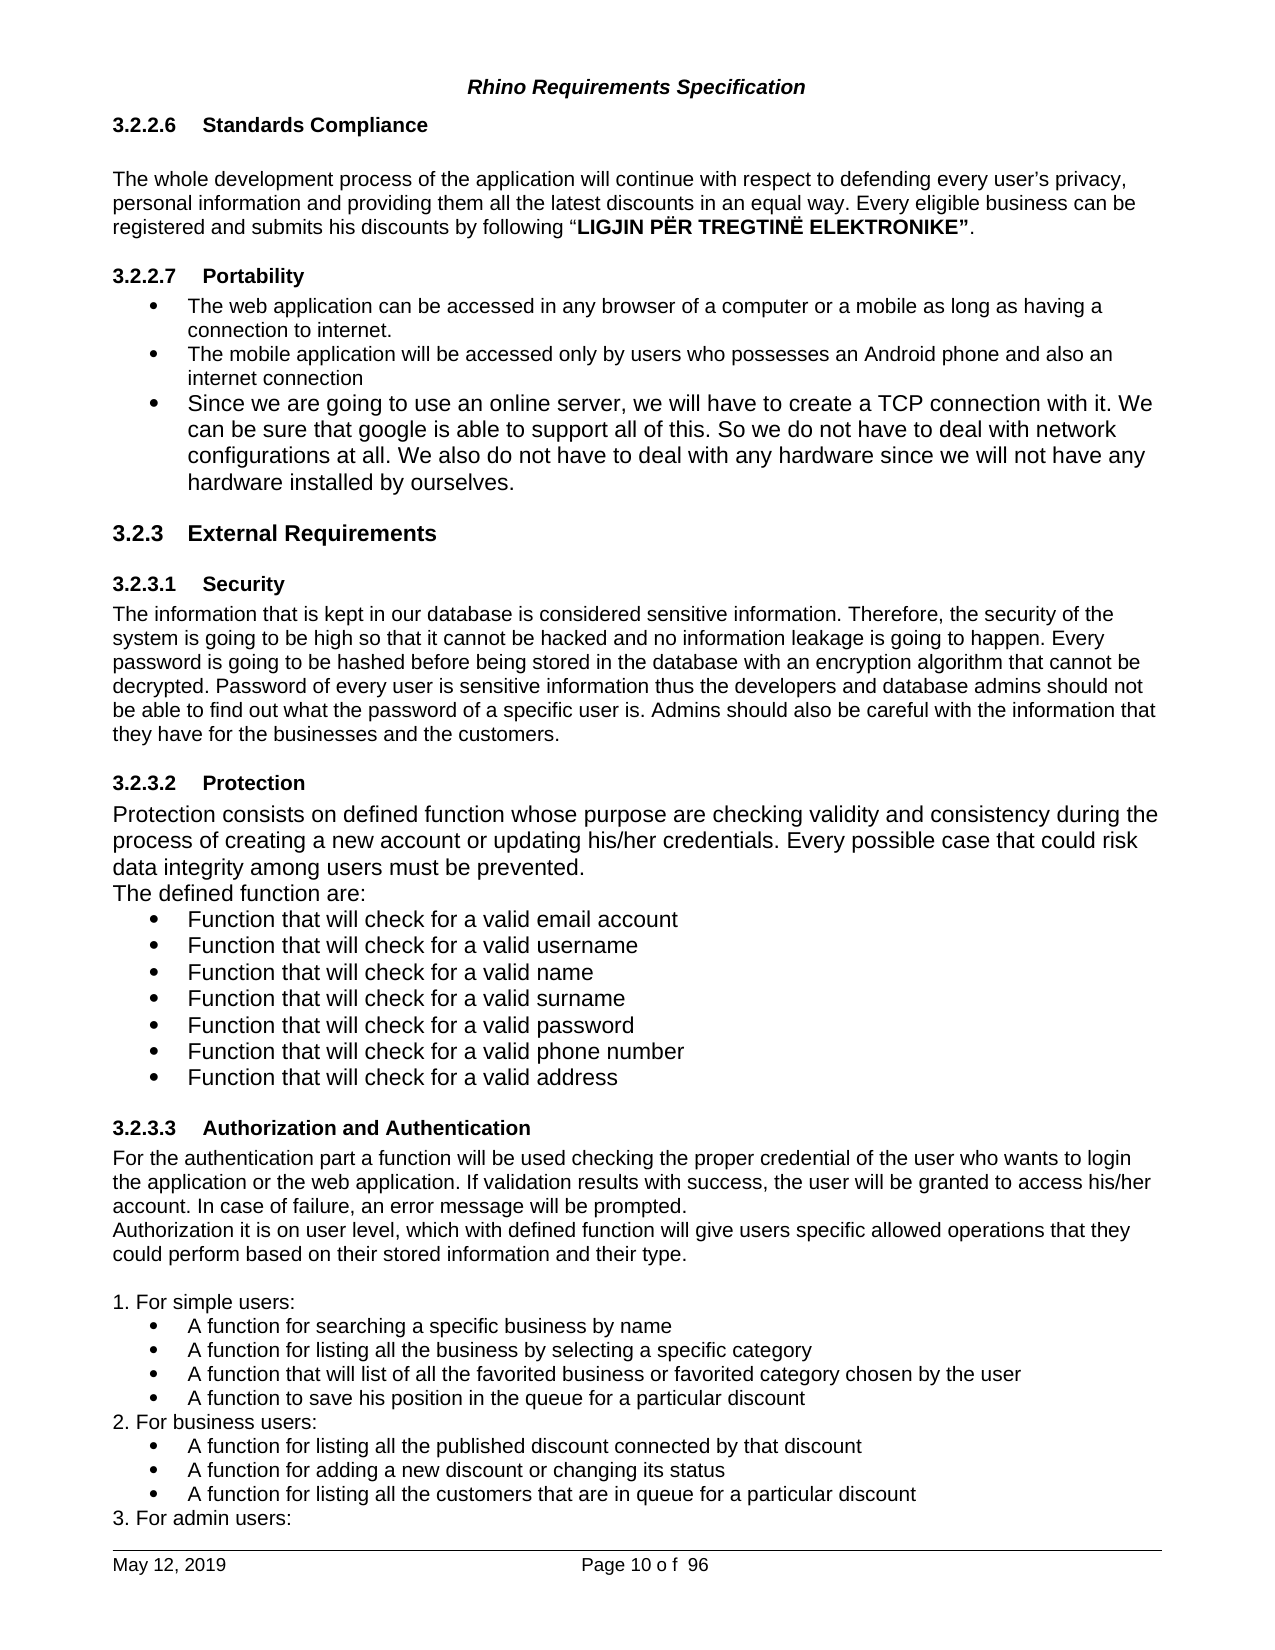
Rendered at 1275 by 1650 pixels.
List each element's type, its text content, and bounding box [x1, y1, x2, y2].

list The web application can be accessed in any browser of a computer or a mobile as long as having a connection to internet. [150, 294, 1162, 342]
list A function that will list of all the favorited business or favorited category chosen by the user [150, 1362, 1162, 1386]
list A function for searching a specific business by name [150, 1313, 1162, 1338]
list Function that will check for a valid password [150, 1012, 1162, 1038]
subtitle Standards Compliance [112, 112, 1162, 136]
text 3. For admin users: [112, 1506, 1162, 1530]
list Function that will check for a valid name [150, 959, 1162, 985]
subtitle External Requirements [112, 520, 1162, 547]
list Function that will check for a valid address [150, 1064, 1162, 1091]
list Function that will check for a valid surname [150, 985, 1162, 1012]
subtitle Portability [112, 263, 1162, 287]
list A function for adding a new discount or changing its status [150, 1458, 1162, 1482]
text 2. For business users: [112, 1410, 1162, 1434]
text 1. For simple users: [112, 1289, 1162, 1313]
subtitle Protection [112, 771, 1162, 794]
list The mobile application will be accessed only by users who possesses an Android phone and also an internet connection [150, 342, 1162, 390]
list A function for listing all the customers that are in queue for a particular discount [150, 1482, 1162, 1506]
text The whole development process of the application will continue with respect to defending every user’s privacy, personal information and providing them all the latest discounts in an equal way. Every eligible business can be registered and submits his discounts by following “LIGJIN PËR TREGTINË ELEKTRONIKE”. [112, 167, 1162, 238]
list A function for listing all the business by selecting a specific category [150, 1338, 1162, 1362]
text The information that is kept in our database is considered sensitive information. Therefore, the security of the system is going to be high so that it cannot be hacked and no information leakage is going to happen. Every password is going to be hashed before being stored in the database with an encryption algorithm that cannot be decrypted. Password of every user is sensitive information thus the developers and database admins should not be able to find out what the password of a specific user is. Admins should also be careful with the information that they have for the businesses and the customers. [112, 602, 1162, 746]
text Authorization it is on user level, which with defined function will give users specific allowed operations that they could perform based on their stored information and their type. [112, 1218, 1162, 1266]
text Protection consists on defined function whose purpose are checking validity and consistency during the process of creating a new account or updating his/her credentials. Every possible case that could risk data integrity among users must be prevented. [112, 801, 1162, 880]
text The defined function are: [112, 880, 1162, 906]
list Function that will check for a valid username [150, 932, 1162, 959]
list A function to save his position in the queue for a particular discount [150, 1386, 1162, 1410]
list A function for listing all the published discount connected by that discount [150, 1434, 1162, 1458]
list Since we are going to use an online server, we will have to create a TCP connection with it. We can be sure that google is able to support all of this. So we do not have to deal with network configurations at all. We also do not have to deal with any hardware since we will not have any hardware installed by ourselves. [150, 390, 1162, 495]
list Function that will check for a valid email account [150, 906, 1162, 932]
subtitle Security [112, 572, 1162, 596]
subtitle Authorization and Authentication [112, 1116, 1162, 1139]
text For the authentication part a function will be used checking the proper credential of the user who wants to login the application or the web application. If validation results with success, the user will be granted to access his/her account. In case of failure, an error message will be prompted. [112, 1146, 1162, 1218]
list Function that will check for a valid phone number [150, 1038, 1162, 1064]
